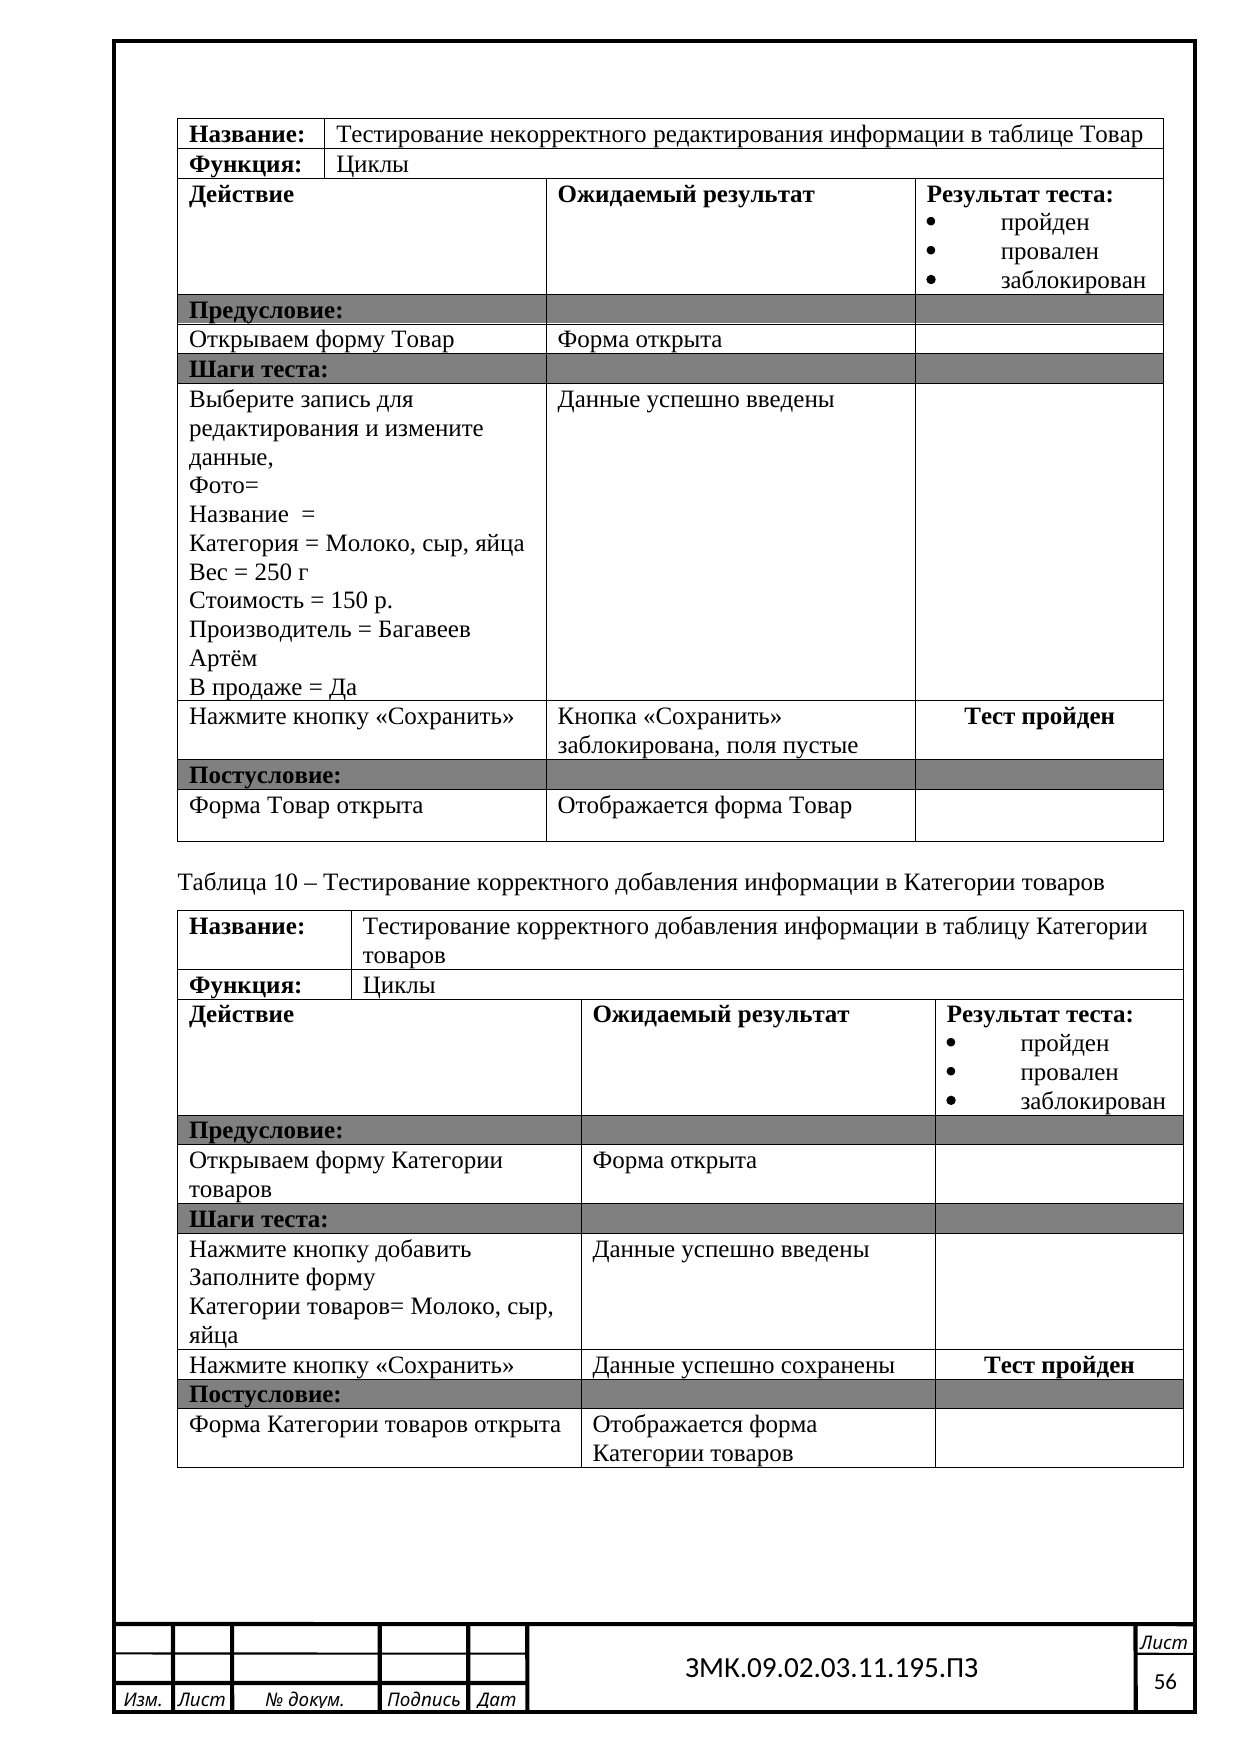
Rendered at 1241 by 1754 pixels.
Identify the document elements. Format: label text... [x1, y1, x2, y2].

table_cell Данные успешно введены [547, 384, 915, 700]
table_cell Нажмите кнопку «Сохранить» [178, 1350, 581, 1378]
table_cell Данные успешно введены [582, 1234, 935, 1349]
table_cell [547, 295, 915, 323]
table_cell Форма Товар открыта [178, 790, 546, 841]
table_cell [582, 1380, 935, 1408]
table_cell [916, 384, 1163, 700]
table_cell [547, 760, 915, 789]
table_cell Данные успешно сохранены [582, 1350, 935, 1378]
table_cell [916, 760, 1163, 789]
table_cell Открываем форму Товар [178, 325, 546, 353]
table_cell Выберите запись для редактирования и измените данные, Фото= Название = Категория = Молоко, сыр, яйца Вес = 250 г Стоимость = 150 р. Производитель = Багавеев Артём В продаже = Да [178, 384, 546, 700]
table_cell [582, 1204, 935, 1233]
table_cell [936, 1204, 1183, 1233]
table_cell [936, 1234, 1183, 1349]
table_cell Форма Категории товаров открыта [178, 1409, 581, 1467]
table_cell Тест пройден [936, 1350, 1183, 1378]
table_cell Предусловие: [178, 1116, 581, 1144]
table_cell Форма открыта [582, 1145, 935, 1203]
table_cell [547, 354, 915, 383]
table_cell [916, 295, 1163, 323]
table_cell Ожидаемый результат [547, 179, 915, 294]
table_header Название: [178, 911, 351, 969]
table_cell Циклы [352, 970, 1183, 998]
table_cell [936, 1380, 1183, 1408]
table_cell Открываем форму Категории товаров [178, 1145, 581, 1203]
table_cell Нажмите кнопку добавить Заполните форму Категории товаров= Молоко, сыр, яйца [178, 1234, 581, 1349]
table_header Тестирование корректного добавления информации в таблицу Категории товаров [352, 911, 1183, 969]
table_cell Тест пройден [916, 701, 1163, 759]
table_header Тестирование некорректного редактирования информации в таблице Товар [325, 119, 1163, 148]
table_cell [936, 1116, 1183, 1144]
table_cell Действие [178, 179, 546, 294]
table_cell Ожидаемый результат [582, 1000, 935, 1114]
table_cell Результат теста: пройден провален заблокирован [916, 179, 1163, 294]
table_cell [582, 1116, 935, 1144]
table_cell Функция: [178, 149, 324, 178]
table_cell Постусловие: [178, 1380, 581, 1408]
table_header Название: [178, 119, 324, 148]
table_cell Постусловие: [178, 760, 546, 789]
table_cell Предусловие: [178, 295, 546, 323]
table_cell Нажмите кнопку «Сохранить» [178, 701, 546, 759]
table_cell Шаги теста: [178, 354, 546, 383]
text Таблица 10 – Тестирование корректного добавления информации в Категории товаров [177, 867, 1152, 896]
table_cell Кнопка «Сохранить» заблокирована, поля пустые [547, 701, 915, 759]
table_cell Циклы [325, 149, 1163, 178]
table_cell [936, 1145, 1183, 1203]
table_cell [916, 790, 1163, 841]
table_cell Шаги теста: [178, 1204, 581, 1233]
table_cell Отображается форма Категории товаров [582, 1409, 935, 1467]
table_cell Отображается форма Товар [547, 790, 915, 841]
table_cell Действие [178, 1000, 581, 1114]
table_cell Функция: [178, 970, 351, 998]
table_cell [916, 325, 1163, 353]
table_cell Результат теста: пройден провален заблокирован [936, 1000, 1183, 1114]
table_cell Форма открыта [547, 325, 915, 353]
table_cell [936, 1409, 1183, 1467]
table_cell [916, 354, 1163, 383]
